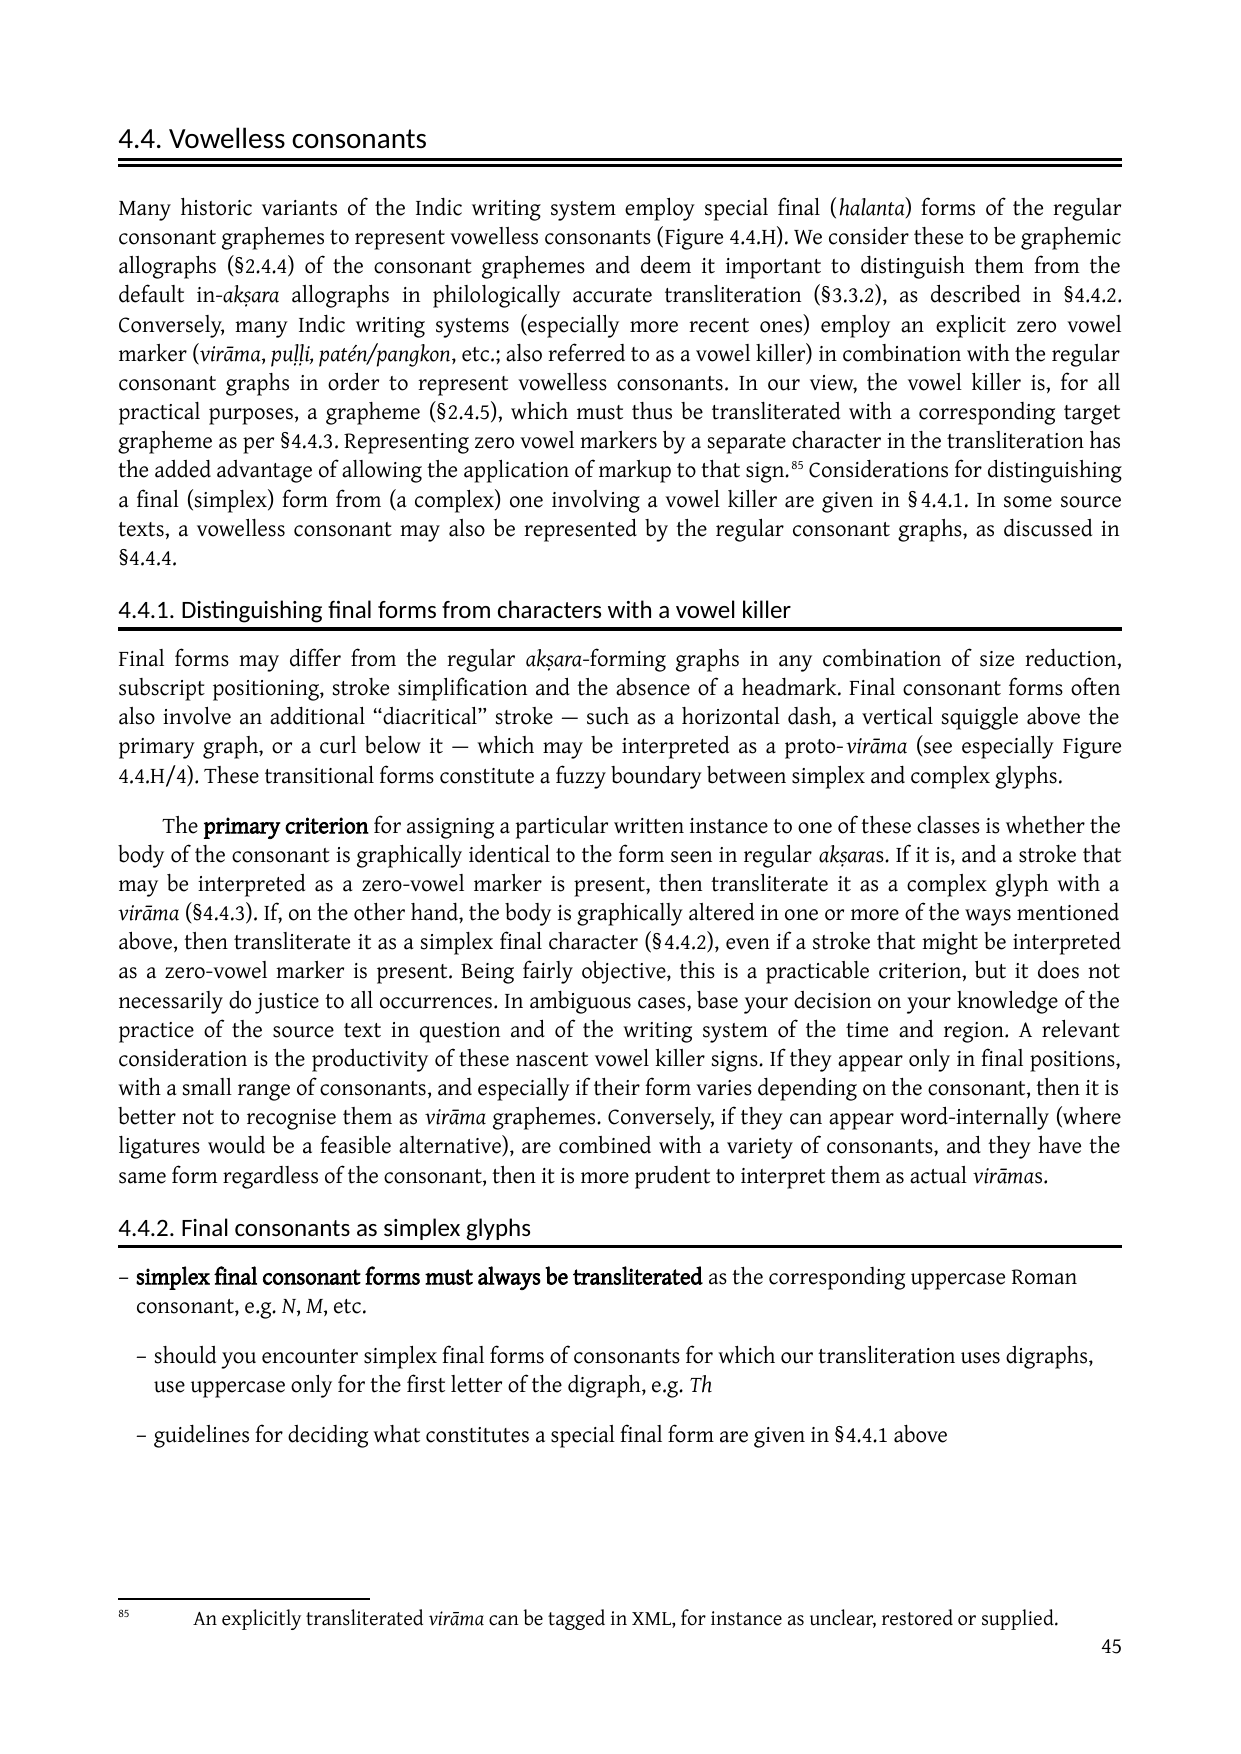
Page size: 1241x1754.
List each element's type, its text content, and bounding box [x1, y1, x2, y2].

subtitle Distinguishing final forms from characters with a vowel killer [118, 592, 1122, 627]
text Many historic variants of the Indic writing system employ special final (halanta) forms of the regular consonant graphemes to represent vowelless consonants (Figure 4.4.A). We consider these to be graphemic allographs (§2.4.4) of the consonant graphemes and deem it important to distinguish them from the default in-akṣara allographs in philologically accurate transliteration (§3.3.2), as described in §4.4.2. Conversely, many Indic writing systems (especially more recent ones) employ an explicit zero vowel marker (virāma, puḷḷi, patén/pangkon, etc.; also referred to as a vowel killer) in combination with the regular consonant graphs in order to represent vowelless consonants. In our view, the vowel killer is, for all practical purposes, a grapheme (§2.4.5), which must thus be transliterated with a corresponding target grapheme as per §4.4.3. Representing zero vowel markers by a separate character in the transliteration has the added advantage of allowing the application of markup to that sign. Considerations for distinguishing a final (simplex) form from (a complex) one involving a vowel killer are given in §4.4.1. In some source texts, a vowelless consonant may also be represented by the regular consonant graphs, as discussed in §4.4.4. [118, 192, 1122, 571]
list simplex final consonant forms must always be transliterated as the corresponding uppercase Roman consonant, e.g. N, M, etc. [118, 1261, 1122, 1319]
text The primary criterion for assigning a particular written instance to one of these classes is whether the body of the consonant is graphically identical to the form seen in regular akṣaras. If it is, and a stroke that may be interpreted as a zero-vowel marker is present, then transliterate it as a complex glyph with a virāma (§4.4.3). If, on the other hand, the body is graphically altered in one or more of the ways mentioned above, then transliterate it as a simplex final character (§4.4.2), even if a stroke that might be interpreted as a zero-vowel marker is present. Being fairly objective, this is a practicable criterion, but it does not necessarily do justice to all occurrences. In ambiguous cases, base your decision on your knowledge of the practice of the source text in question and of the writing system of the time and region. A relevant consideration is the productivity of these nascent vowel killer signs. If they appear only in final positions, with a small range of consonants, and especially if their form varies depending on the consonant, then it is better not to recognise them as virāma graphemes. Conversely, if they can appear word-internally (where ligatures would be a feasible alternative), are combined with a variety of consonants, and they have the same form regardless of the consonant, then it is more prudent to interpret them as actual virāmas. [118, 810, 1122, 1189]
list should you encounter simplex final forms of consonants for which our transliteration uses digraphs, use uppercase only for the first letter of the digraph, e.g. Th [136, 1340, 1122, 1398]
list guidelines for deciding what constitutes a special final form are given in §4.4.1 above [136, 1419, 1122, 1448]
text Final forms may differ from the regular akṣara-forming graphs in any combination of size reduction, subscript positioning, stroke simplification and the absence of a headmark. Final consonant forms often also involve an additional “diacritical” stroke — such as a horizontal dash, a vertical squiggle above the primary graph, or a curl below it — which may be interpreted as a proto-virāma (see especially Figure 4.4.A/4). These transitional forms constitute a fuzzy boundary between simplex and complex glyphs. [118, 643, 1122, 789]
subtitle Vowelless consonants [118, 118, 1122, 158]
subtitle Final consonants as simplex glyphs [118, 1210, 1122, 1245]
